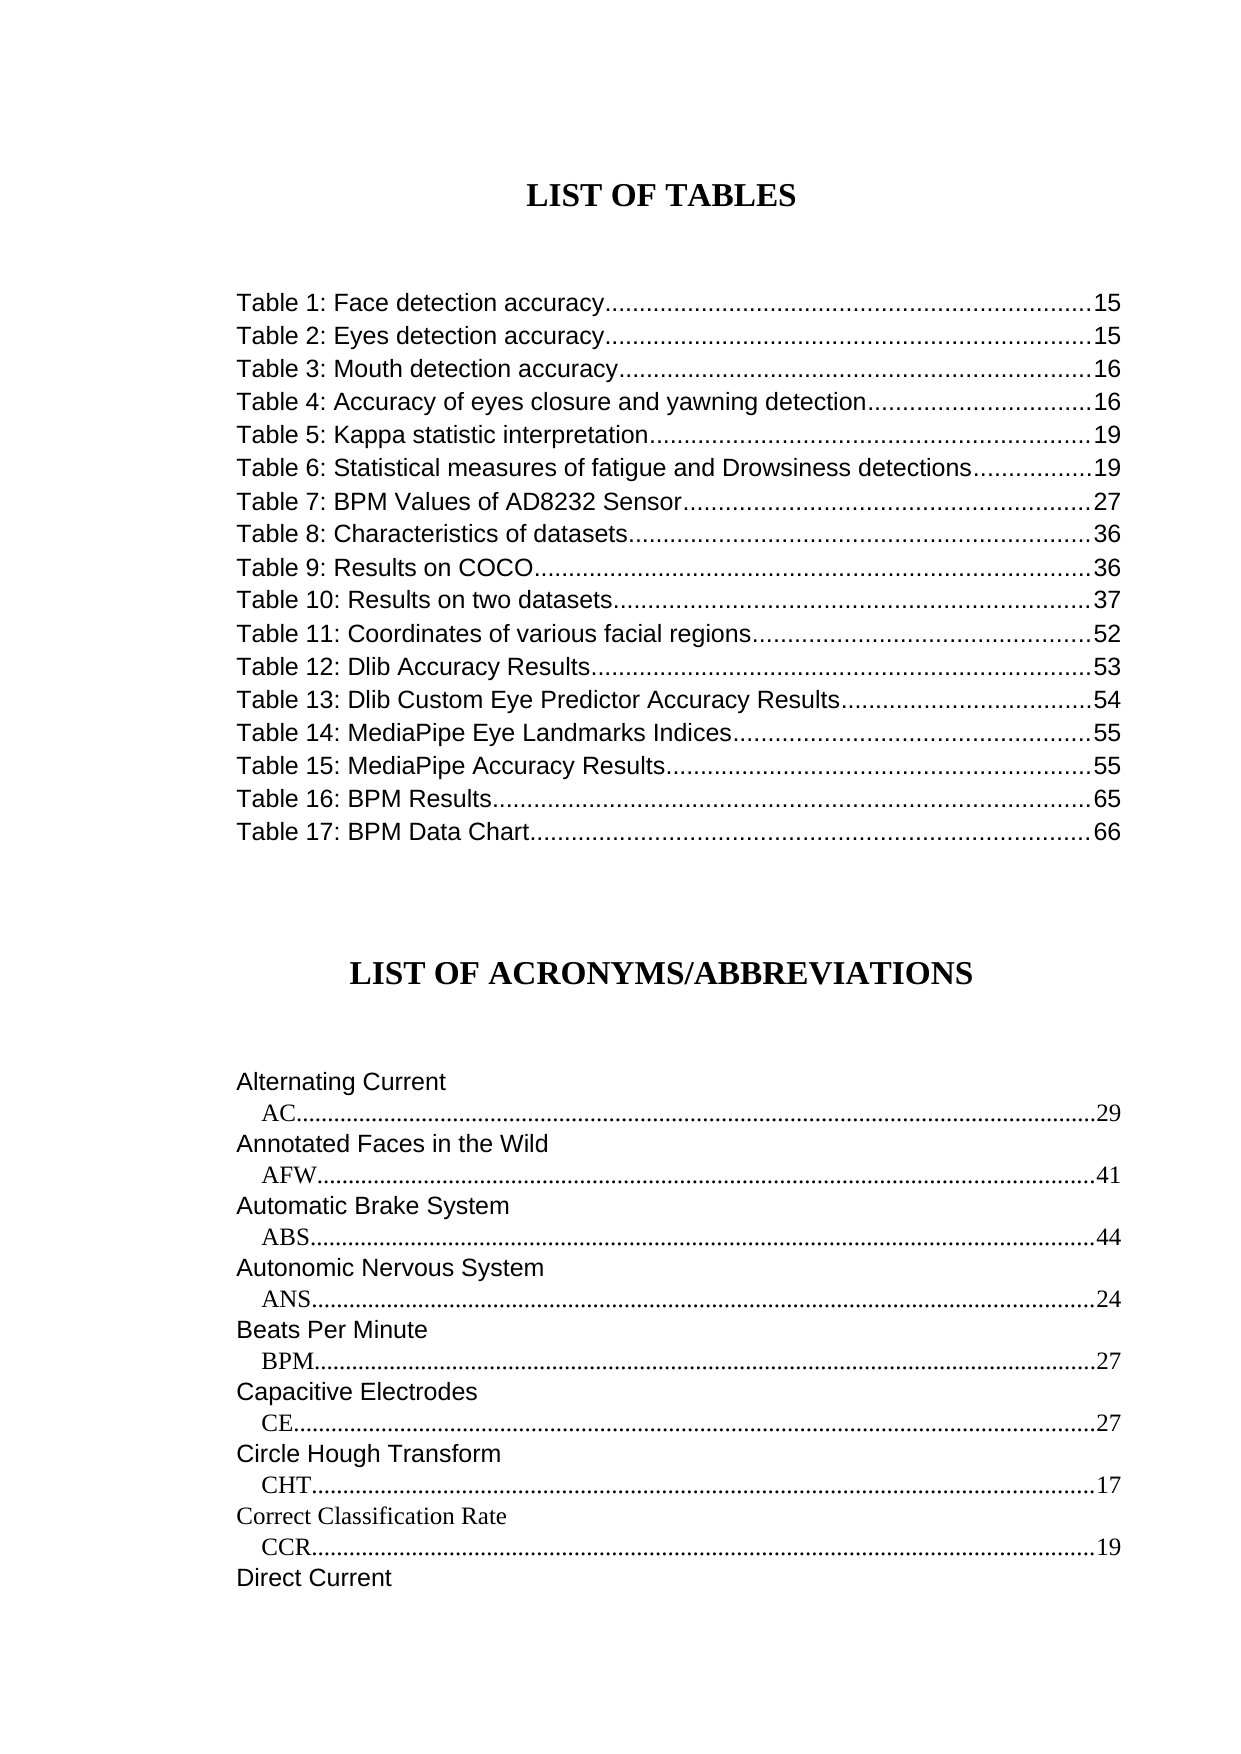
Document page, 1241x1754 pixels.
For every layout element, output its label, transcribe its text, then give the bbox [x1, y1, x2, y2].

text Capacitive Electrodes [236, 1377, 1122, 1406]
text Table 5: Kappa statistic interpretation 19 [236, 420, 1122, 449]
text Table 3: Mouth detection accuracy 16 [236, 354, 1122, 383]
text Direct Current [236, 1563, 1122, 1592]
text CCR 19 [261, 1532, 1122, 1561]
text Alternating Current [236, 1067, 1122, 1096]
text Table 9: Results on COCO 36 [236, 552, 1122, 581]
text Table 7: BPM Values of AD8232 Sensor 27 [236, 486, 1122, 515]
text ANS 24 [261, 1284, 1122, 1313]
text Automatic Brake System [236, 1191, 1122, 1220]
text ABS 44 [261, 1222, 1122, 1251]
text Table 16: BPM Results 65 [236, 784, 1122, 812]
text BPM 27 [261, 1346, 1122, 1375]
text Table 2: Eyes detection accuracy 15 [236, 321, 1122, 350]
text AFW 41 [261, 1160, 1122, 1189]
text Table 4: Accuracy of eyes closure and yawning detection 16 [236, 387, 1122, 416]
text CHT 17 [261, 1470, 1122, 1499]
text Circle Hough Transform [236, 1439, 1122, 1468]
text Beats Per Minute [236, 1315, 1122, 1344]
text Table 13: Dlib Custom Eye Predictor Accuracy Results 54 [236, 684, 1122, 713]
text Table 6: Statistical measures of fatigue and Drowsiness detections 19 [236, 453, 1122, 482]
text Table 12: Dlib Accuracy Results 53 [236, 652, 1122, 680]
text Table 10: Results on two datasets 37 [236, 586, 1122, 614]
text Autonomic Nervous System [236, 1253, 1122, 1282]
subtitle List of tables [236, 175, 1087, 213]
text Correct Classification Rate [236, 1501, 1122, 1530]
text Table 14: MediaPipe Eye Landmarks Indices 55 [236, 718, 1122, 746]
text Table 17: BPM Data Chart 66 [236, 817, 1122, 845]
text Table 11: Coordinates of various facial regions 52 [236, 618, 1122, 647]
text Table 15: MediaPipe Accuracy Results 55 [236, 751, 1122, 779]
subtitle LIST OF ACRONYMS/ABBREVIATIONS [236, 953, 1087, 992]
text Annotated Faces in the Wild [236, 1129, 1122, 1158]
text Table 1: Face detection accuracy 15 [236, 288, 1122, 317]
text AC 29 [261, 1098, 1122, 1127]
text CE 27 [261, 1408, 1122, 1437]
text Table 8: Characteristics of datasets 36 [236, 519, 1122, 548]
